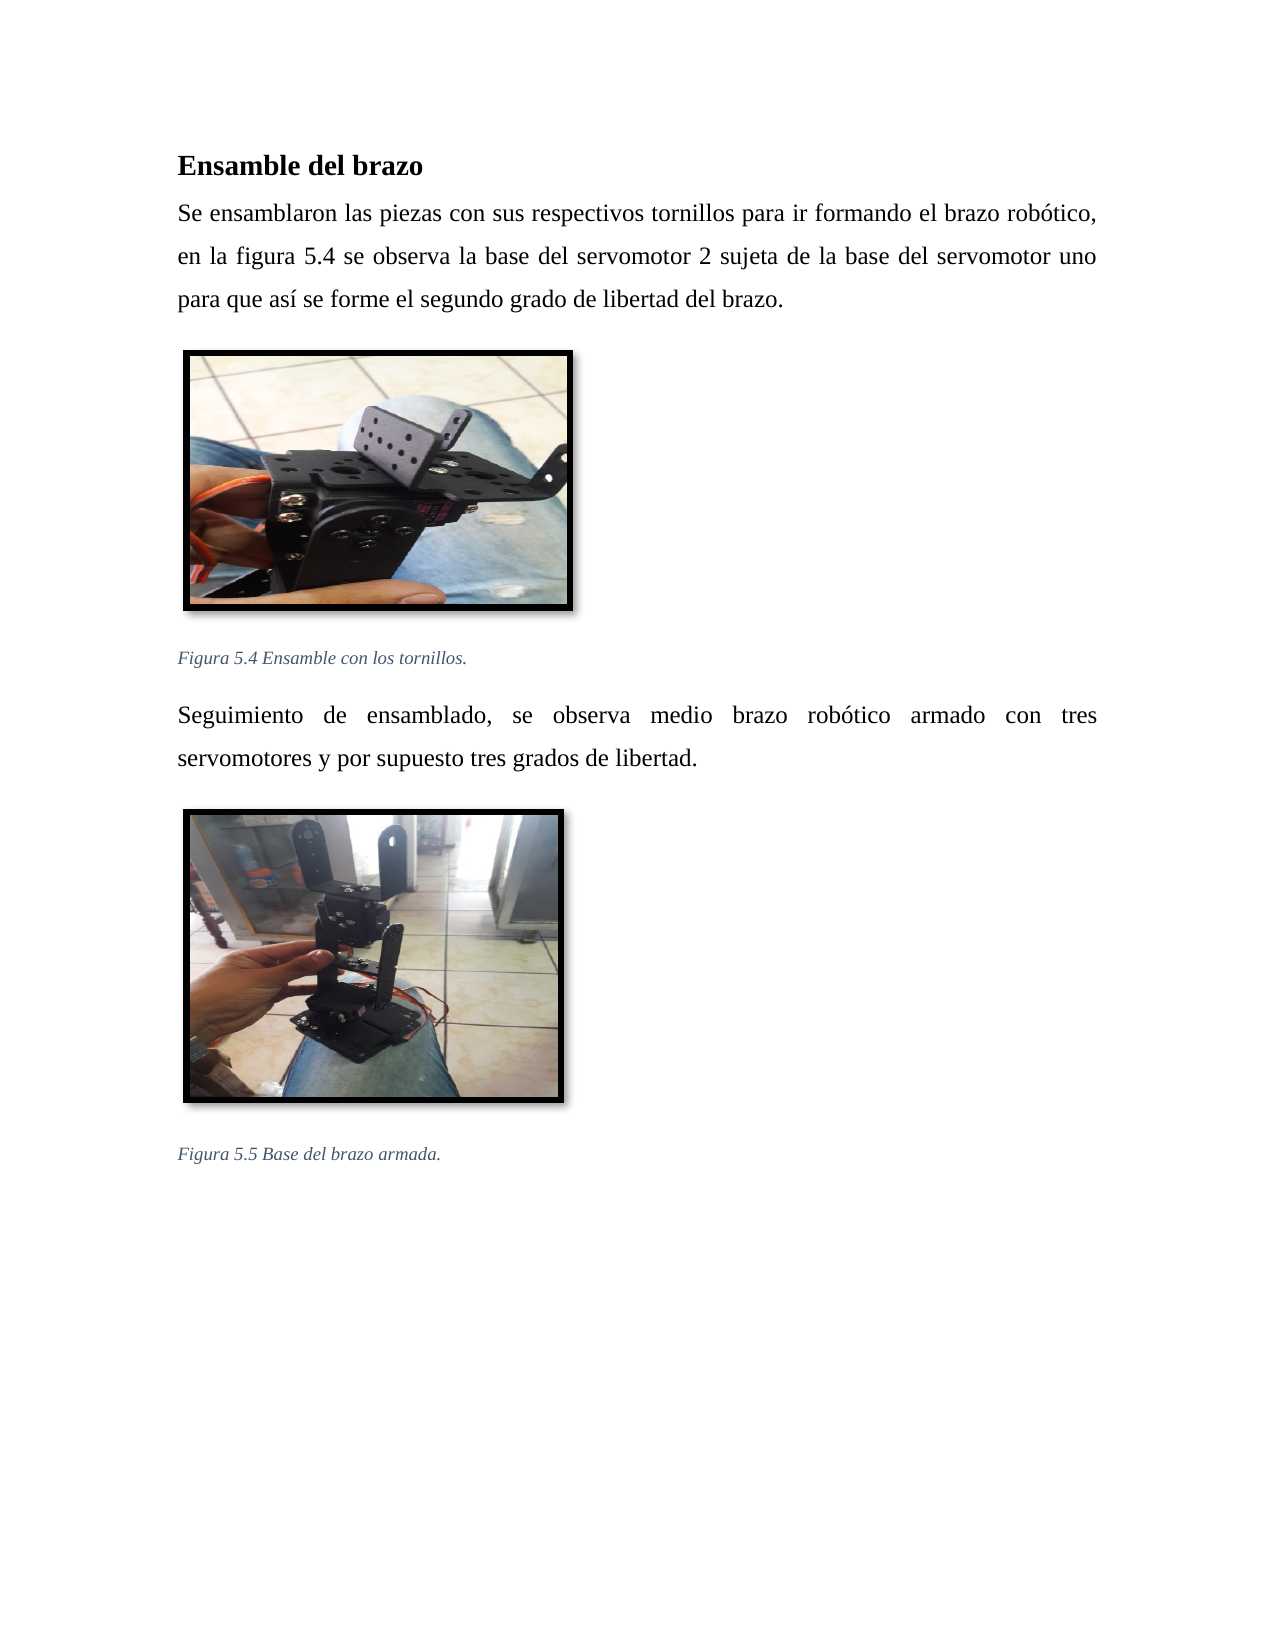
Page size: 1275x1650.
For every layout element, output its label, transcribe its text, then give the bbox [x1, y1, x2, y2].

text Figura 5.5 Base del brazo armada. [177, 1143, 1098, 1164]
picture [190, 815, 558, 1097]
text Se ensamblaron las piezas con sus respectivos tornillos para ir formando el brazo robótico, en la figura 5.4 se observa la base del servomotor 2 sujeta de la base del servomotor uno para que así se forme el segundo grado de libertad del brazo. [177, 198, 1098, 313]
text Seguimiento de ensamblado, se observa medio brazo robótico armado con tres servomotores y por supuesto tres grados de libertad. [177, 700, 1098, 772]
subtitle Ensamble del brazo [177, 148, 1098, 181]
text Figura 5.4 Ensamble con los tornillos. [177, 647, 1098, 668]
picture [190, 356, 567, 604]
